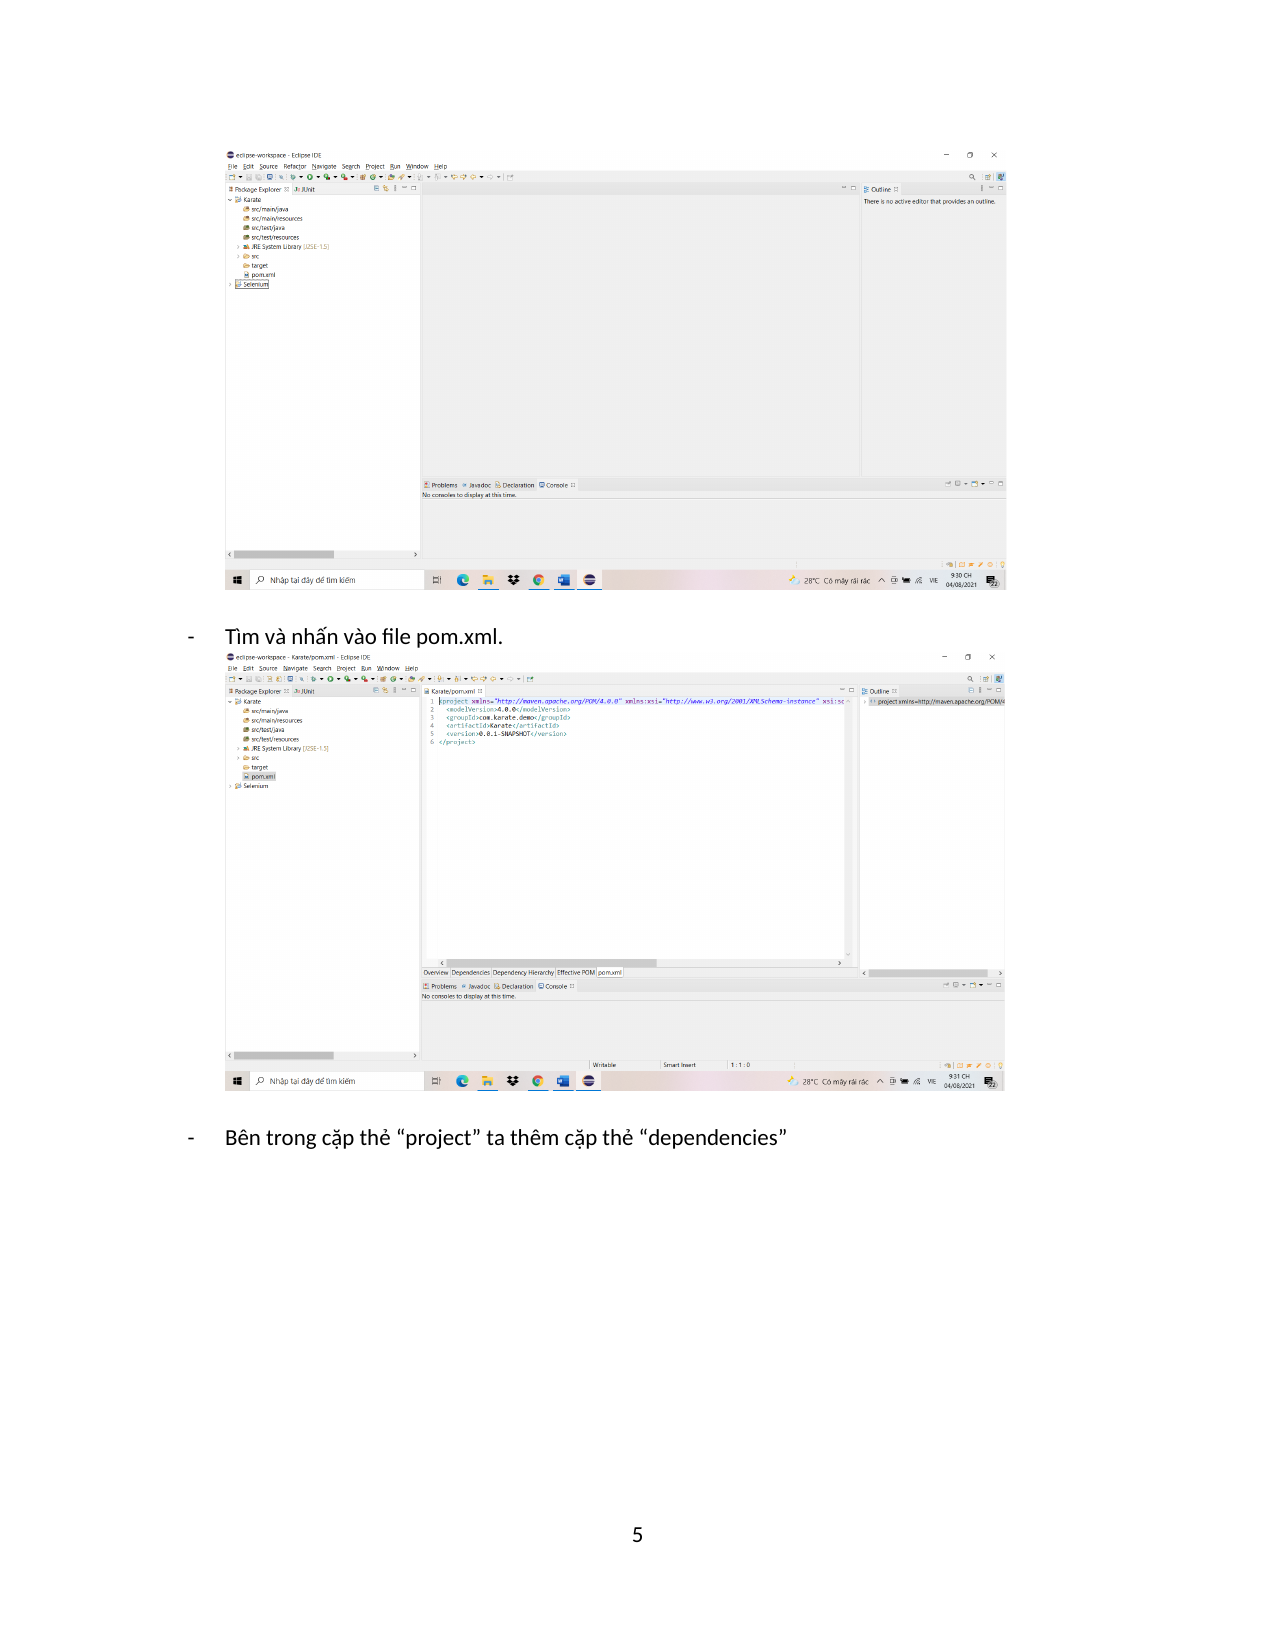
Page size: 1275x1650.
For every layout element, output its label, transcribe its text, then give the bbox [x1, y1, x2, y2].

picture [225, 652, 1005, 1091]
picture [225, 150, 1007, 590]
list Bên trong cặp thẻ “project” ta thêm cặp thẻ “dependencies” [187, 1123, 1125, 1151]
list Tìm và nhấn vào file pom.xml. [187, 622, 1125, 650]
